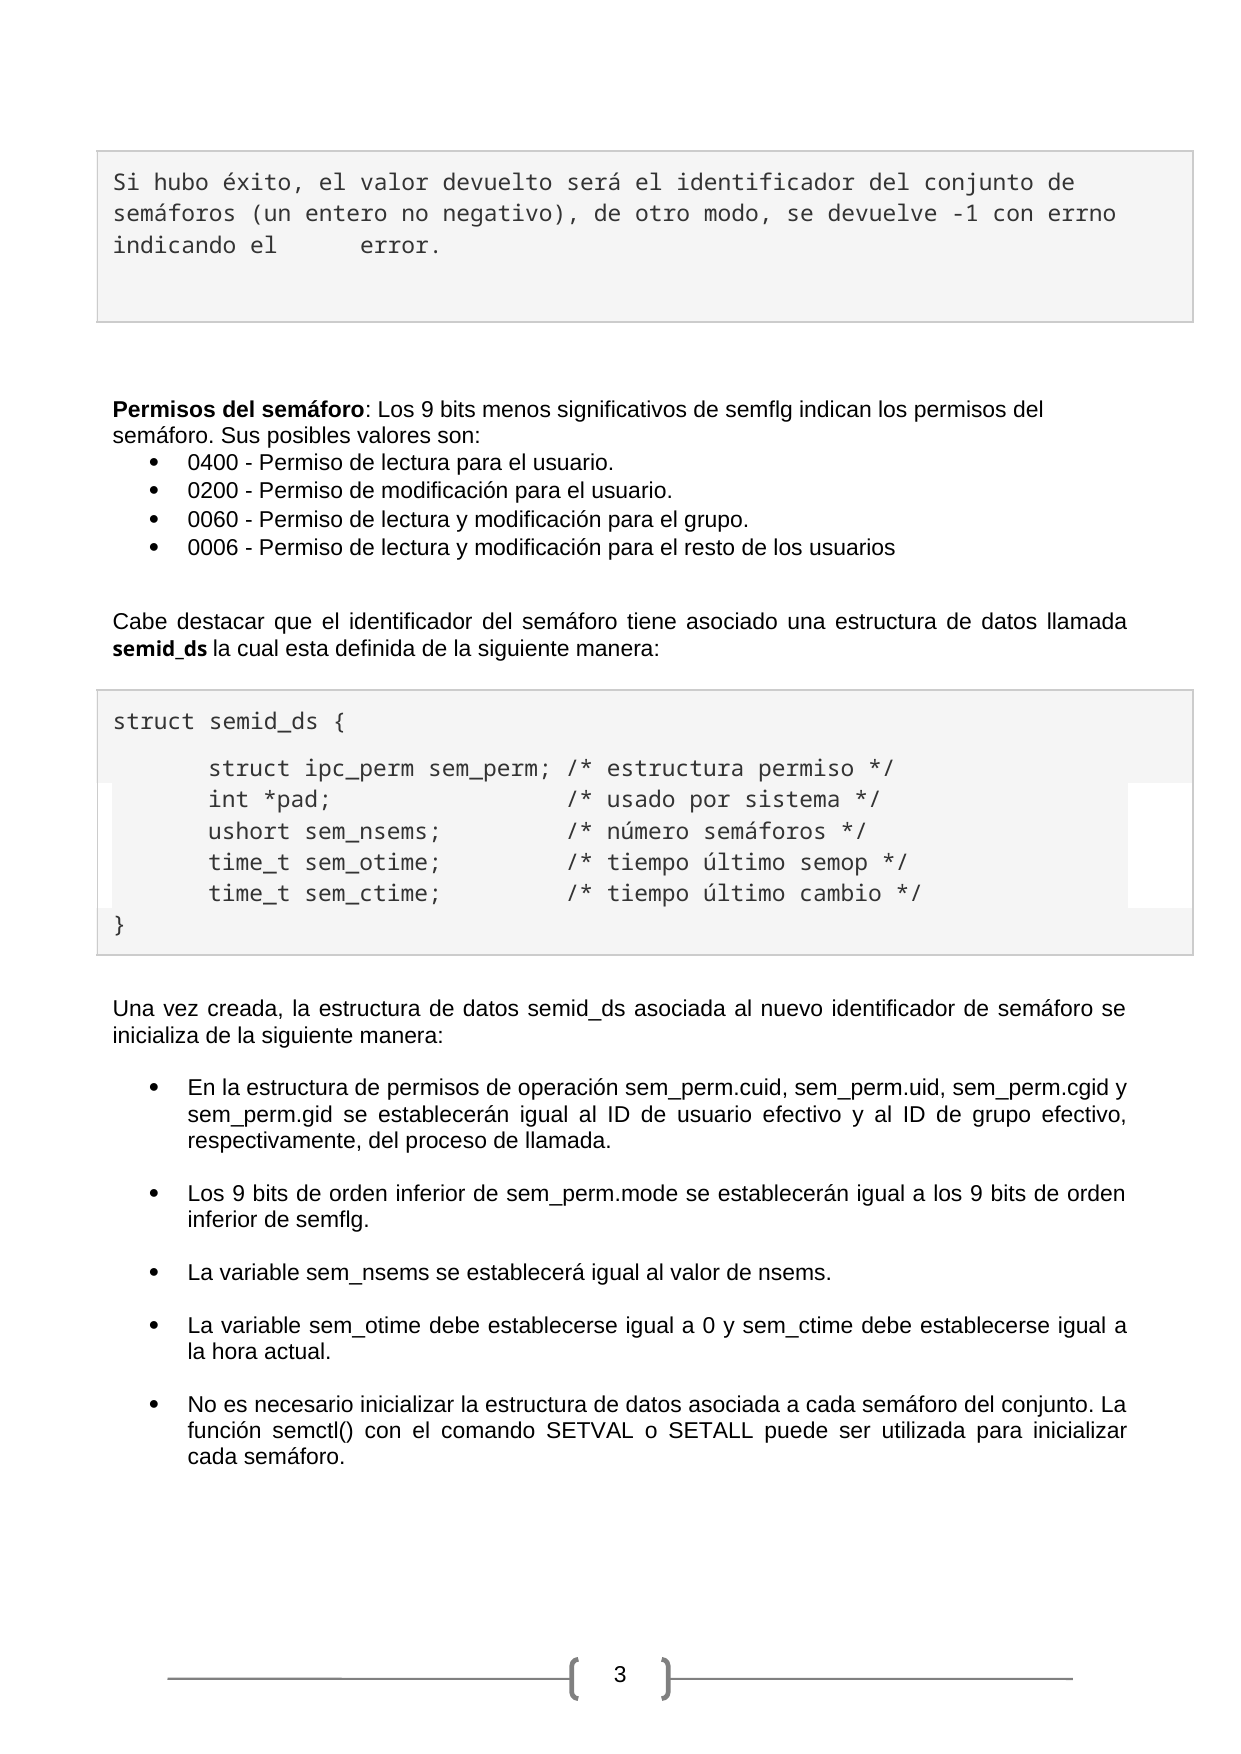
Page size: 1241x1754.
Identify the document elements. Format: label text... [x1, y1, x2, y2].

text struct semid_ds { [98, 691, 1192, 736]
text Cabe destacar que el identificador del semáforo tiene asociado una estructura de datos llamada semid_ds la cual esta definida de la siguiente manera: [112, 608, 1128, 663]
text } [98, 892, 1192, 954]
list 0006 - Permiso de lectura y modificación para el resto de los usuarios [150, 534, 1128, 560]
list La variable sem_nsems se establecerá igual al valor de nsems. [150, 1259, 1128, 1285]
text struct ipc_perm sem_perm; /* estructura permiso */ [98, 736, 1192, 783]
text Si hubo éxito, el valor devuelto será el identificador del conjunto de semáforos (un entero no negativo), de otro modo, se devuelve -1 con errno indicando el error. [98, 152, 1192, 259]
text Permisos del semáforo: Los 9 bits menos significativos de semflg indican los permisos del semáforo. Sus posibles valores son: [112, 396, 1128, 449]
list Los 9 bits de orden inferior de sem_perm.mode se establecerán igual a los 9 bits de orden inferior de semflg. [150, 1180, 1128, 1232]
list La variable sem_otime debe establecerse igual a 0 y sem_ctime debe establecerse igual a la hora actual. [150, 1312, 1128, 1364]
list 0200 - Permiso de modificación para el usuario. [150, 477, 1128, 503]
list En la estructura de permisos de operación sem_perm.cuid, sem_perm.uid, sem_perm.cgid y sem_perm.gid se establecerán igual al ID de usuario efectivo y al ID de grupo efectivo, respectivamente, del proceso de llamada. [150, 1074, 1128, 1153]
list No es necesario inicializar la estructura de datos asociada a cada semáforo del conjunto. La función semctl() con el comando SETVAL o SETALL puede ser utilizada para inicializar cada semáforo. [150, 1391, 1128, 1470]
list 0060 - Permiso de lectura y modificación para el grupo. [150, 506, 1128, 532]
text ushort sem_nsems; /* número semáforos */ [112, 814, 1128, 846]
text Una vez creada, la estructura de datos semid_ds asociada al nuevo identificador de semáforo se inicializa de la siguiente manera: [112, 995, 1128, 1048]
text time_t sem_ctime; /* tiempo último cambio */ [112, 877, 1128, 892]
text time_t sem_otime; /* tiempo último semop */ [112, 846, 1128, 877]
text int *pad; /* usado por sistema */ [112, 783, 1128, 814]
list 0400 - Permiso de lectura para el usuario. [150, 449, 1128, 475]
